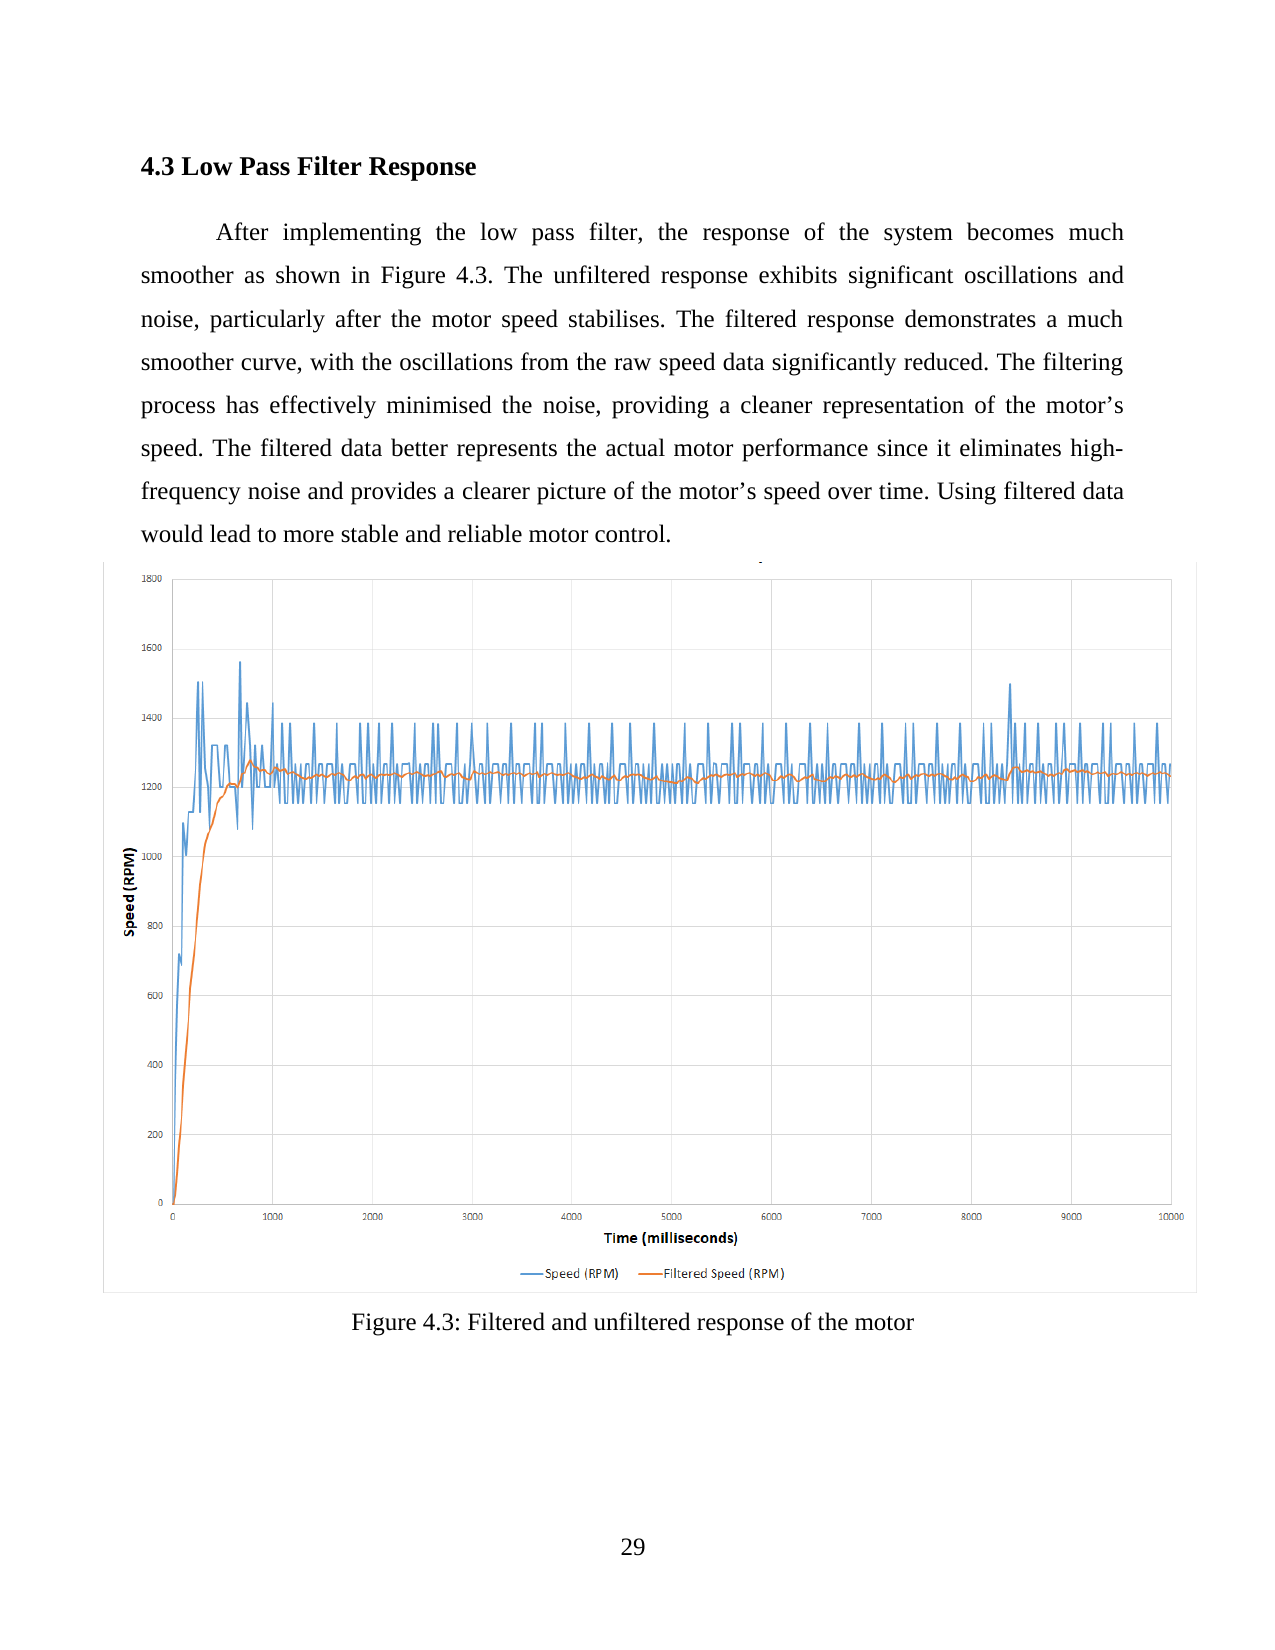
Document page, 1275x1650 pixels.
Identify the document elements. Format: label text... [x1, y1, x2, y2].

text After implementing the low pass filter, the response of the system becomes much smoother as shown in Figure 4.3. The unfiltered response exhibits significant oscillations and noise, particularly after the motor speed stabilises. The filtered response demonstrates a much smoother curve, with the oscillations from the raw speed data significantly reduced. The filtering process has effectively minimised the noise, providing a cleaner representation of the motor’s speed. The filtered data better represents the actual motor performance since it eliminates high-frequency noise and provides a clearer picture of the motor’s speed over time. Using filtered data would lead to more stable and reliable motor control. [141, 217, 1125, 548]
picture [103, 562, 1197, 1293]
subtitle 4.3 Low Pass Filter Response [141, 150, 1125, 181]
text Figure 4.3: Filtered and unfiltered response of the motor [141, 1307, 1125, 1336]
